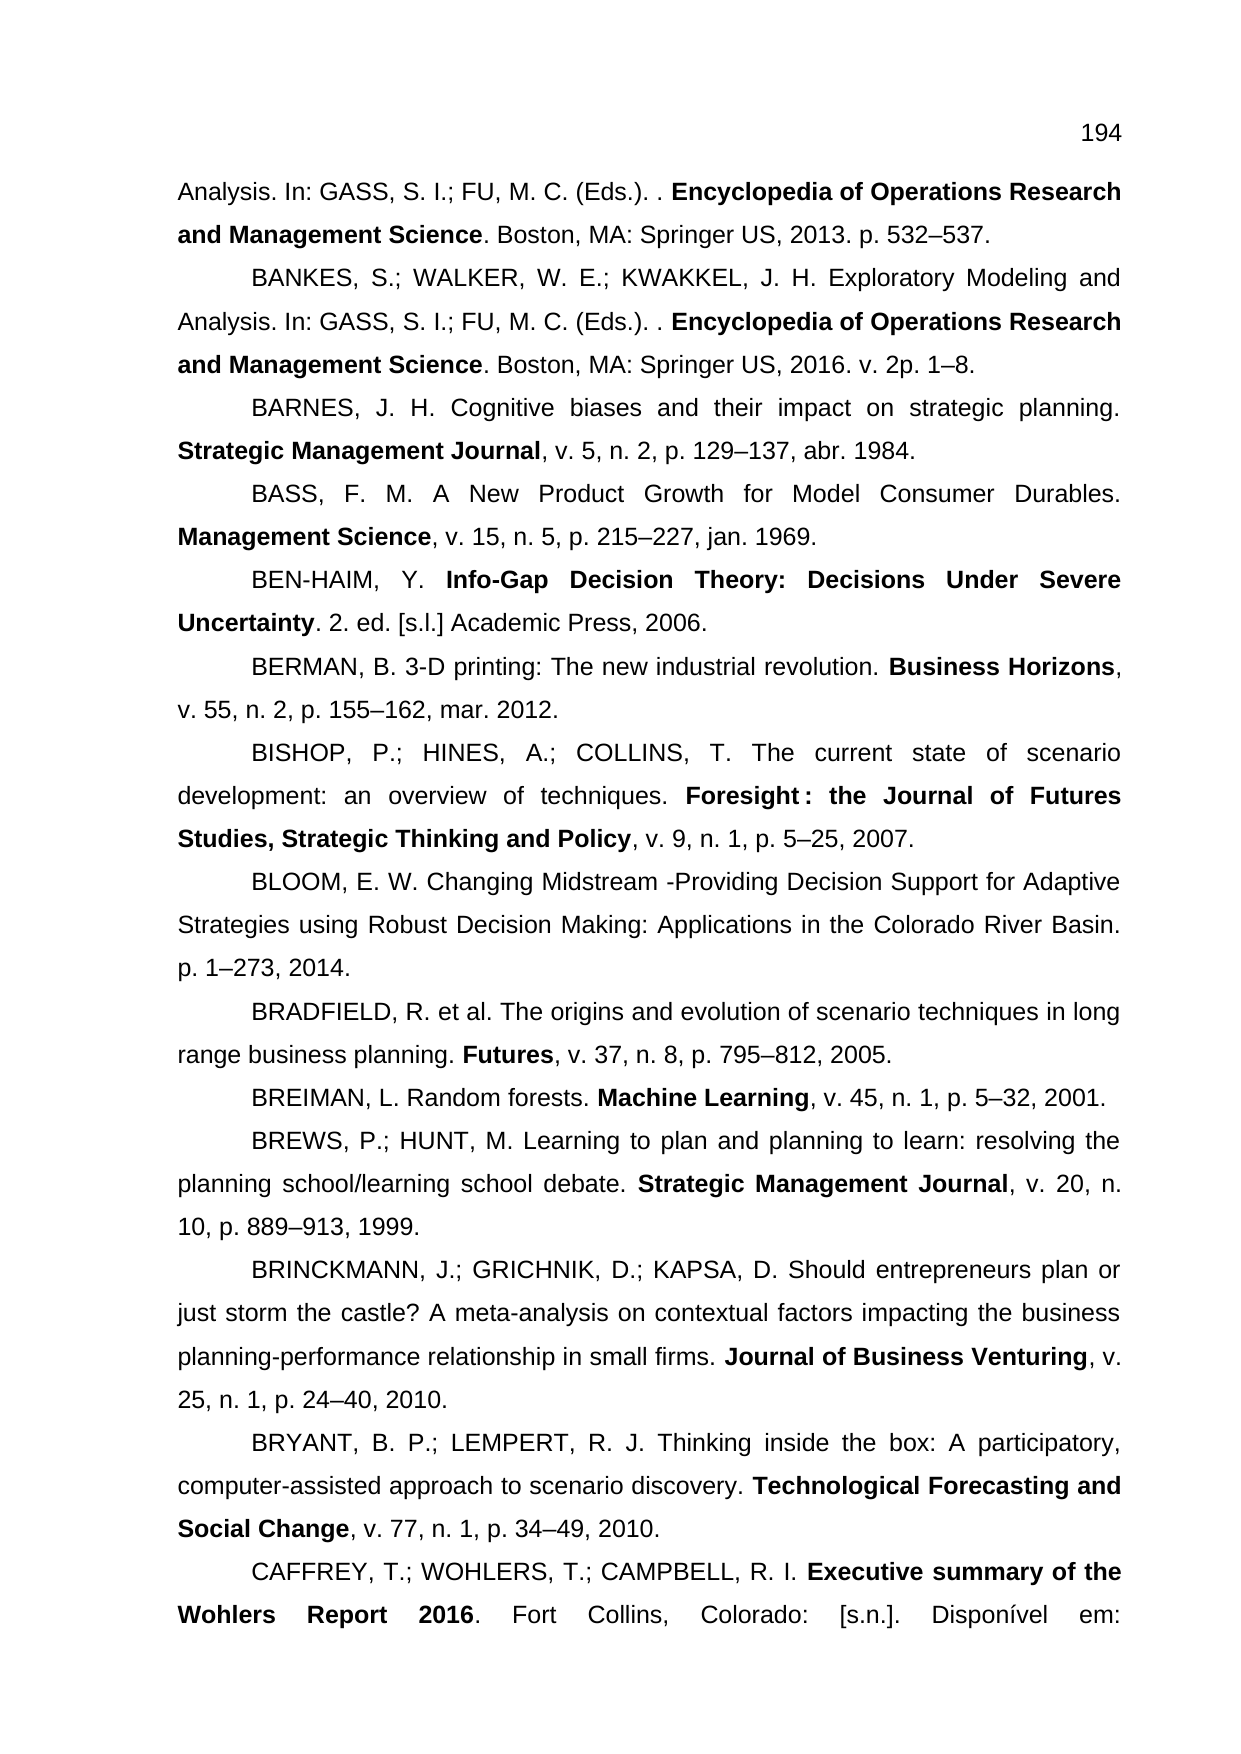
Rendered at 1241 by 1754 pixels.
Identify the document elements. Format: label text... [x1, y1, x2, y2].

text BRINCKMANN, J.; GRICHNIK, D.; KAPSA, D. Should entrepreneurs plan or just storm the castle? A meta-analysis on contextual factors impacting the business planning-performance relationship in small firms. Journal of Business Venturing, v. 25, n. 1, p. 24–40, 2010. [177, 1255, 1122, 1413]
text BISHOP, P.; HINES, A.; COLLINS, T. The current state of scenario development: an overview of techniques. Foresight : the Journal of Futures Studies, Strategic Thinking and Policy, v. 9, n. 1, p. 5–25, 2007. [177, 738, 1122, 853]
text BEN-HAIM, Y. Info-Gap Decision Theory: Decisions Under Severe Uncertainty. 2. ed. [s.l.] Academic Press, 2006. [177, 565, 1122, 637]
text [177, 177, 1122, 249]
text BARNES, J. H. Cognitive biases and their impact on strategic planning. Strategic Management Journal, v. 5, n. 2, p. 129–137, abr. 1984. [177, 393, 1122, 465]
text BERMAN, B. 3-D printing: The new industrial revolution. Business Horizons, v. 55, n. 2, p. 155–162, mar. 2012. [177, 652, 1122, 723]
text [177, 1557, 1122, 1629]
text BLOOM, E. W. Changing Midstream -Providing Decision Support for Adaptive Strategies using Robust Decision Making: Applications in the Colorado River Basin. p. 1–273, 2014. [177, 867, 1122, 982]
text BASS, F. M. A New Product Growth for Model Consumer Durables. Management Science, v. 15, n. 5, p. 215–227, jan. 1969. [177, 479, 1122, 551]
text BRYANT, B. P.; LEMPERT, R. J. Thinking inside the box: A participatory, computer-assisted approach to scenario discovery. Technological Forecasting and Social Change, v. 77, n. 1, p. 34–49, 2010. [177, 1428, 1122, 1543]
text BRADFIELD, R. et al. The origins and evolution of scenario techniques in long range business planning. Futures, v. 37, n. 8, p. 795–812, 2005. [177, 997, 1122, 1068]
text BREWS, P.; HUNT, M. Learning to plan and planning to learn: resolving the planning school/learning school debate. Strategic Management Journal, v. 20, n. 10, p. 889–913, 1999. [177, 1126, 1122, 1241]
text BANKES, S.; WALKER, W. E.; KWAKKEL, J. H. Exploratory Modeling and Analysis. In: GASS, S. I.; FU, M. C. (Eds.). . Encyclopedia of Operations Research and Management Science. Boston, MA: Springer US, 2016. v. 2p. 1–8. [177, 263, 1122, 378]
text BREIMAN, L. Random forests. Machine Learning, v. 45, n. 1, p. 5–32, 2001. [177, 1083, 1122, 1112]
